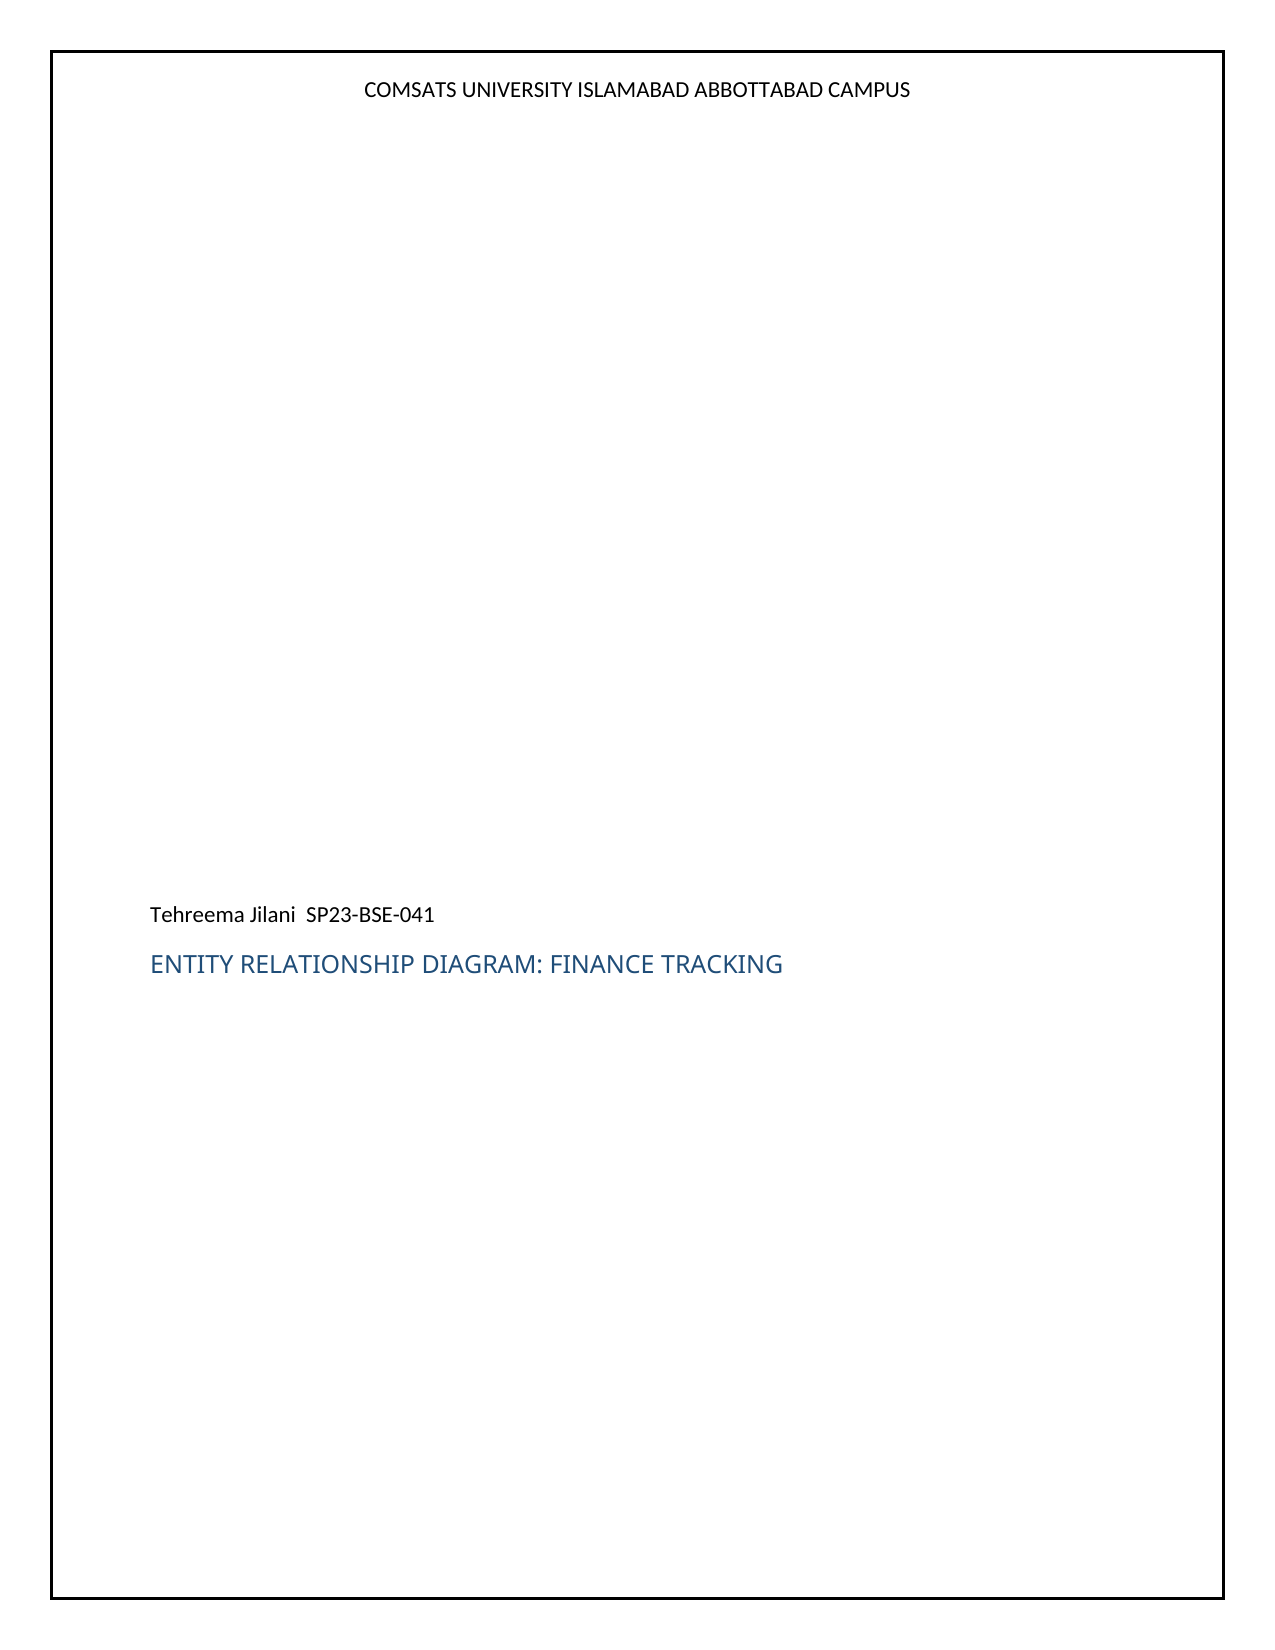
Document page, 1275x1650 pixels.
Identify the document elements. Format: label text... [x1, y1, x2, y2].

subtitle ENTITY RELATIONSHIP DIAGRAM: FINANCE TRACKING [150, 947, 1125, 981]
text Tehreema Jilani SP23-BSE-041 [150, 900, 1125, 928]
